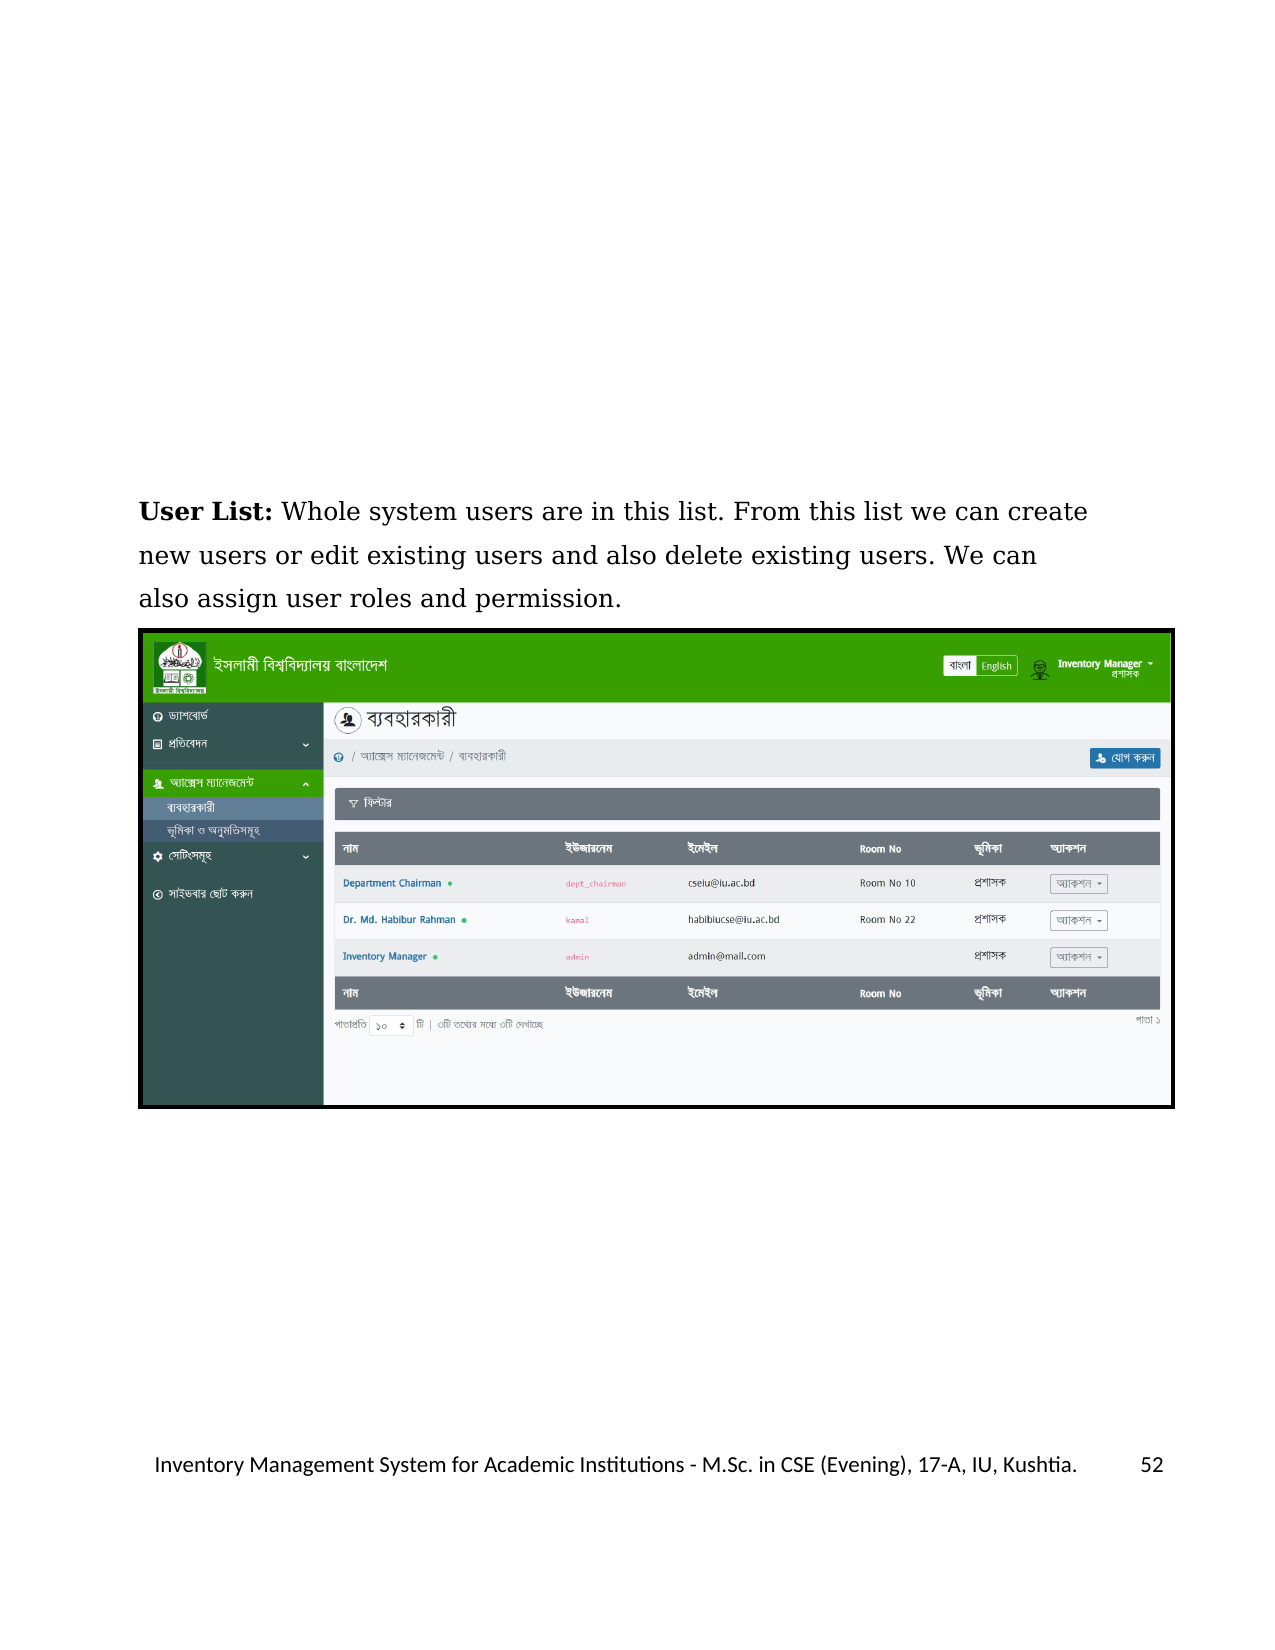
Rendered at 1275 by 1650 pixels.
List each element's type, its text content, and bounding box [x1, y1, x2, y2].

text User List: Whole system users are in this list. From this list we can create new users or edit existing users and also delete existing users. We can also assign user roles and permission. [138, 497, 1088, 614]
picture [143, 633, 1171, 1105]
